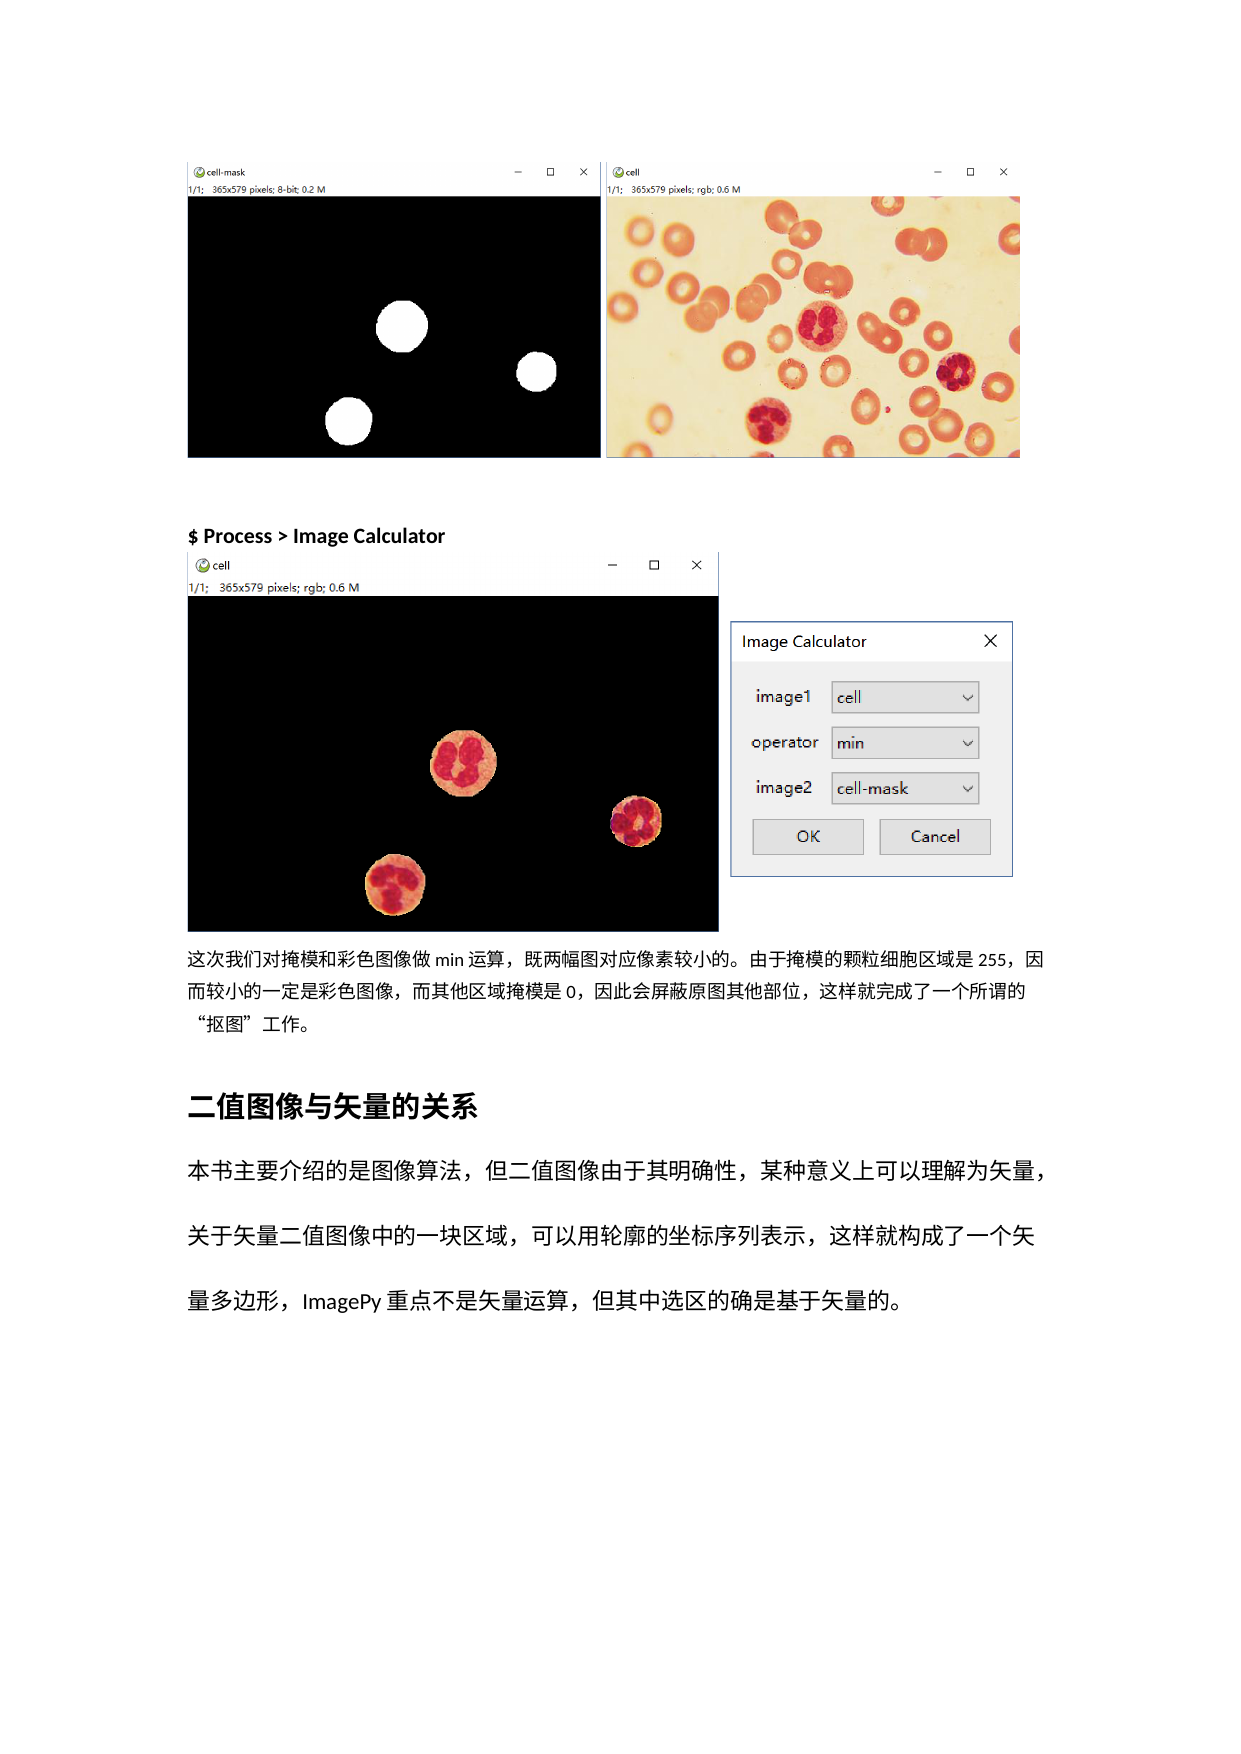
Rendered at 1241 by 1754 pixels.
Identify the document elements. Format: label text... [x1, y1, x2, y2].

picture [730, 621, 1013, 877]
picture [187, 552, 719, 932]
text 这次我们对掩模和彩色图像做min运算，既两幅图对应像素较小的。由于掩模的颗粒细胞区域是255，因而较小的一定是彩色图像，而其他区域掩模是0，因此会屏蔽原图其他部位，这样就完成了一个所谓的“抠图”工作。 [187, 942, 1053, 1039]
picture [606, 162, 1020, 458]
text $ Process > Image Calculator [187, 519, 1053, 552]
picture [187, 162, 601, 458]
text 本书主要介绍的是图像算法，但二值图像由于其明确性，某种意义上可以理解为矢量，关于矢量二值图像中的一块区域，可以用轮廓的坐标序列表示，这样就构成了一个矢量多边形，ImagePy重点不是矢量运算，但其中选区的确是基于矢量的。 [187, 1137, 1053, 1332]
text 二值图像与矢量的关系 [187, 1072, 1053, 1137]
